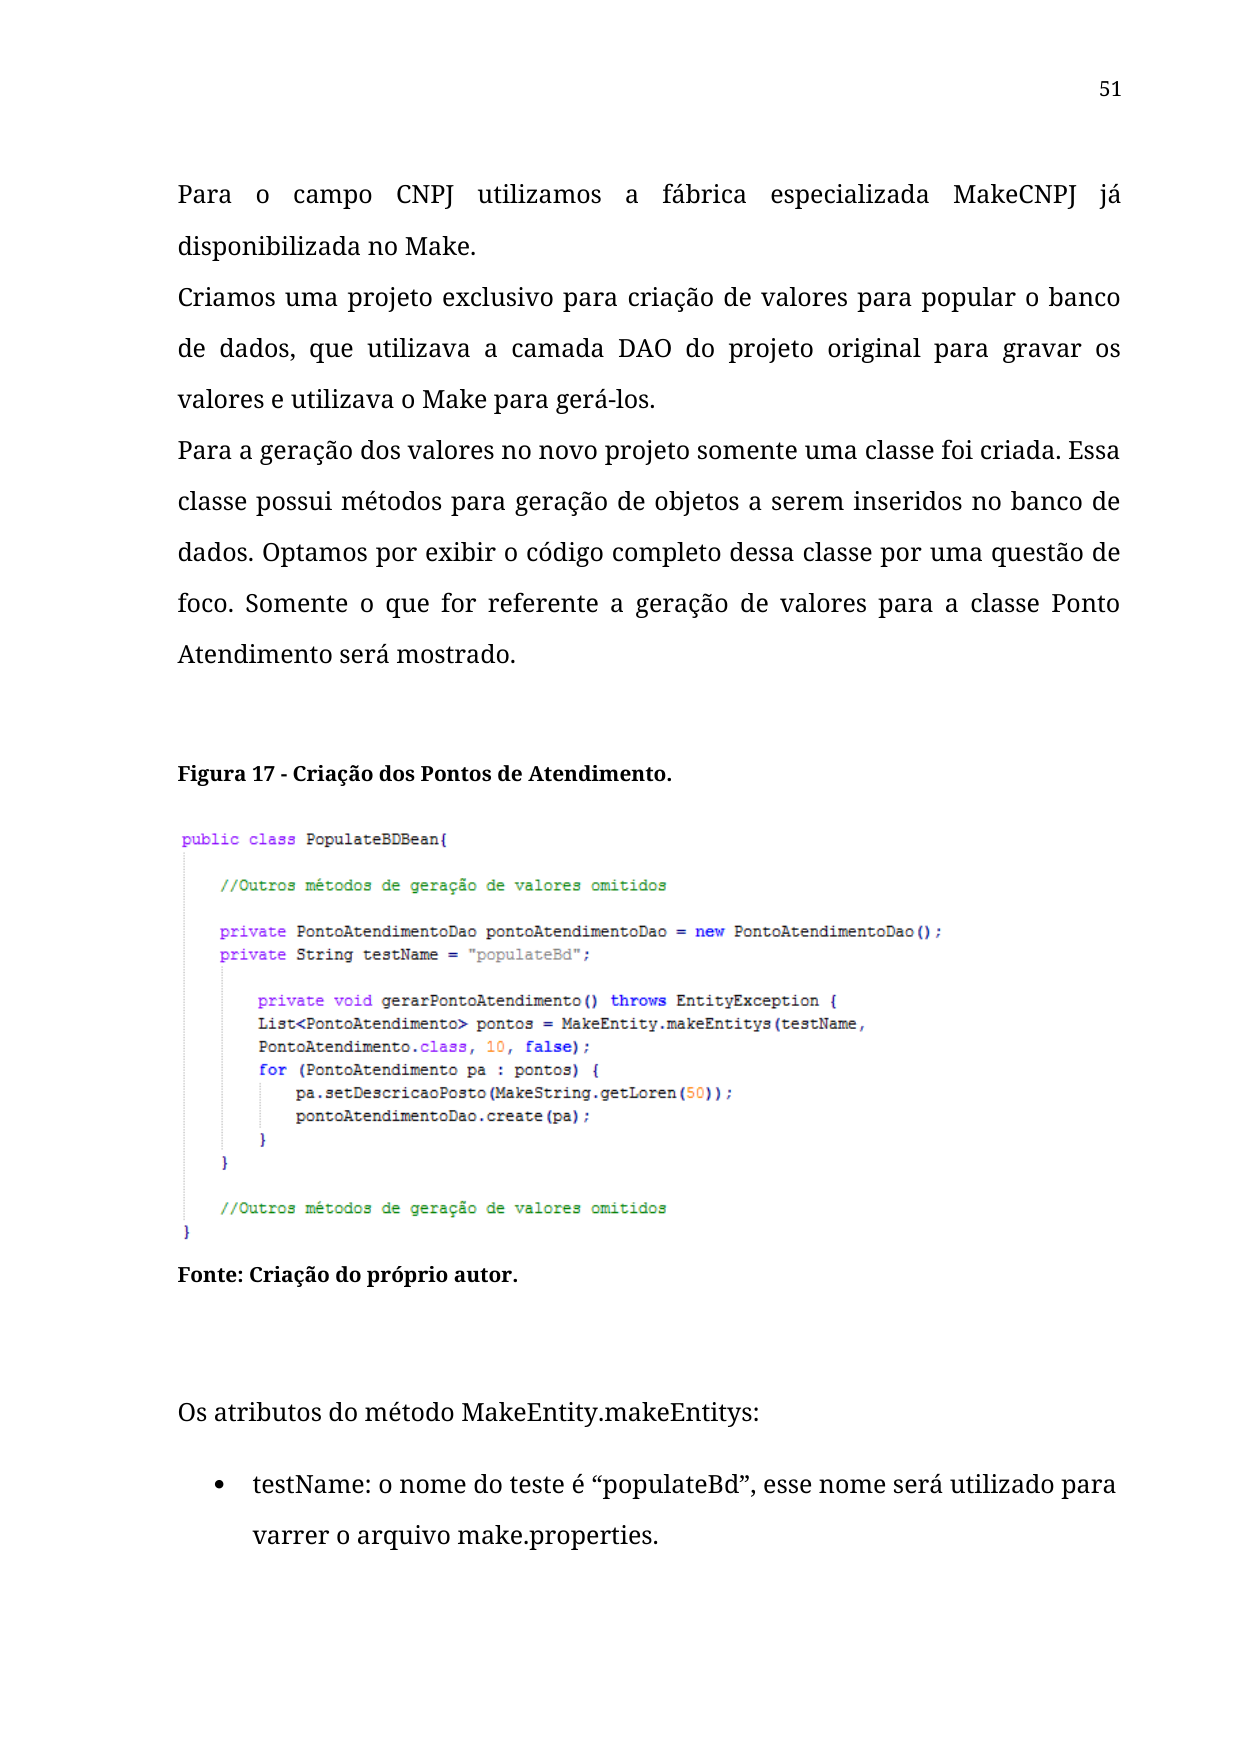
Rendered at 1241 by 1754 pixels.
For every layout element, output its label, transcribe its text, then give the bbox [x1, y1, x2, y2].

list Para o campo CNPJ utilizamos a fábrica especializada MakeCNPJ já disponibilizada no Make. [177, 177, 1122, 262]
list Para a geração dos valores no novo projeto somente uma classe foi criada. Essa classe possui métodos para geração de objetos a serem inseridos no banco de dados. Optamos por exibir o código completo dessa classe por uma questão de foco. Somente o que for referente a geração de valores para a classe Ponto Atendimento será mostrado. [177, 432, 1122, 671]
picture [177, 822, 959, 1246]
list testName: o nome do teste é “populateBd”, esse nome será utilizado para varrer o arquivo make.properties. [215, 1467, 1122, 1552]
list Criamos uma projeto exclusivo para criação de valores para popular o banco de dados, que utilizava a camada DAO do projeto original para gravar os valores e utilizava o Make para gerá-los. [177, 279, 1122, 415]
text Os atributos do método MakeEntity.makeEntitys: [177, 1395, 1122, 1429]
